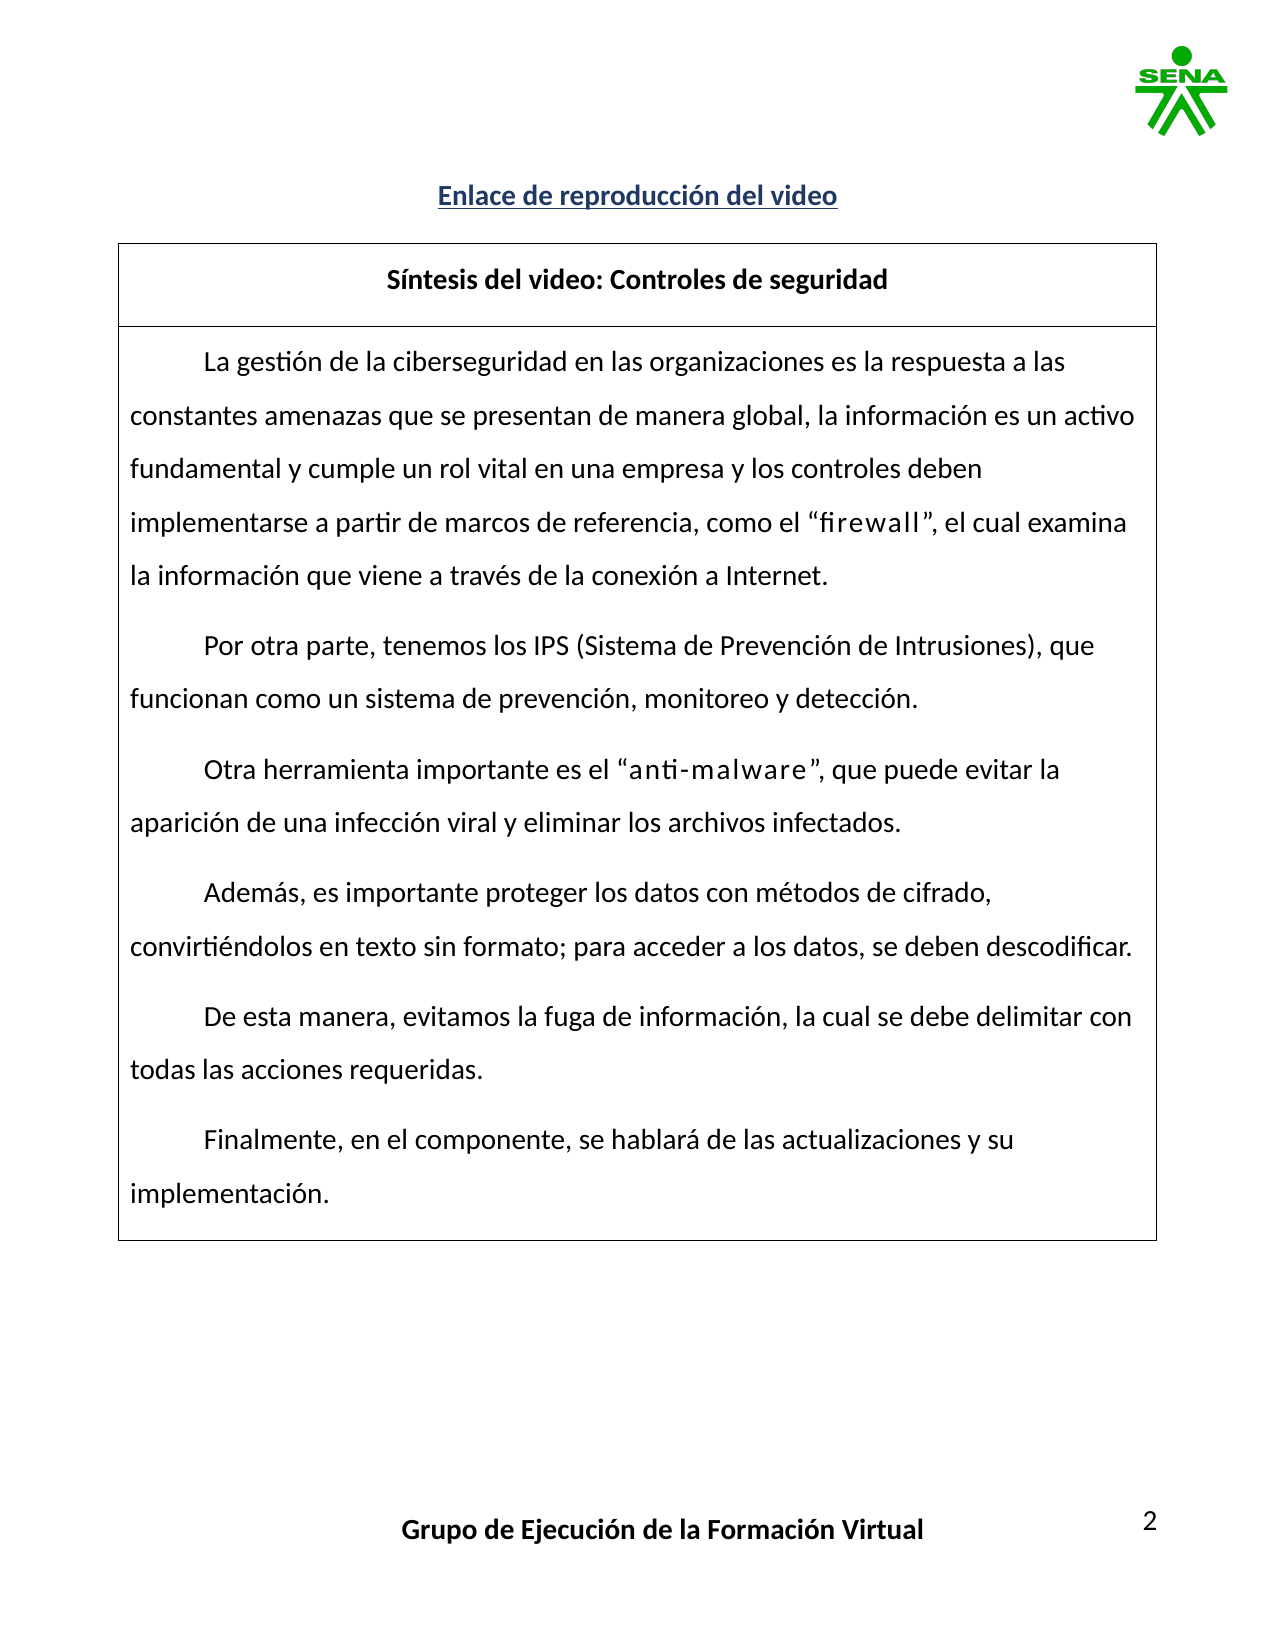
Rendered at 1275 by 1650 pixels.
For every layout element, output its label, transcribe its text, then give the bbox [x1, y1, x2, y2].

table_cell La gestión de la ciberseguridad en las organizaciones es la respuesta a las constantes amenazas que se presentan de manera global, la información es un activo fundamental y cumple un rol vital en una empresa y los controles deben implementarse a partir de marcos de referencia, como el “firewall”, el cual examina la información que viene a través de la conexión a Internet. Por otra parte, tenemos los IPS (Sistema de Prevención de Intrusiones), que funcionan como un sistema de prevención, monitoreo y detección. Otra herramienta importante es el “anti-malware”, que puede evitar la aparición de una infección viral y eliminar los archivos infectados. Además, es importante proteger los datos con métodos de cifrado, convirtiéndolos en texto sin formato; para acceder a los datos, se deben descodificar. De esta manera, evitamos la fuga de información, la cual se debe delimitar con todas las acciones requeridas. Finalmente, en el componente, se hablará de las actualizaciones y su implementación. [119, 327, 1156, 1239]
picture [1135, 46, 1228, 136]
text Enlace de reproducción del video [118, 177, 1157, 213]
table_header Síntesis del video: Controles de seguridad [119, 244, 1156, 326]
